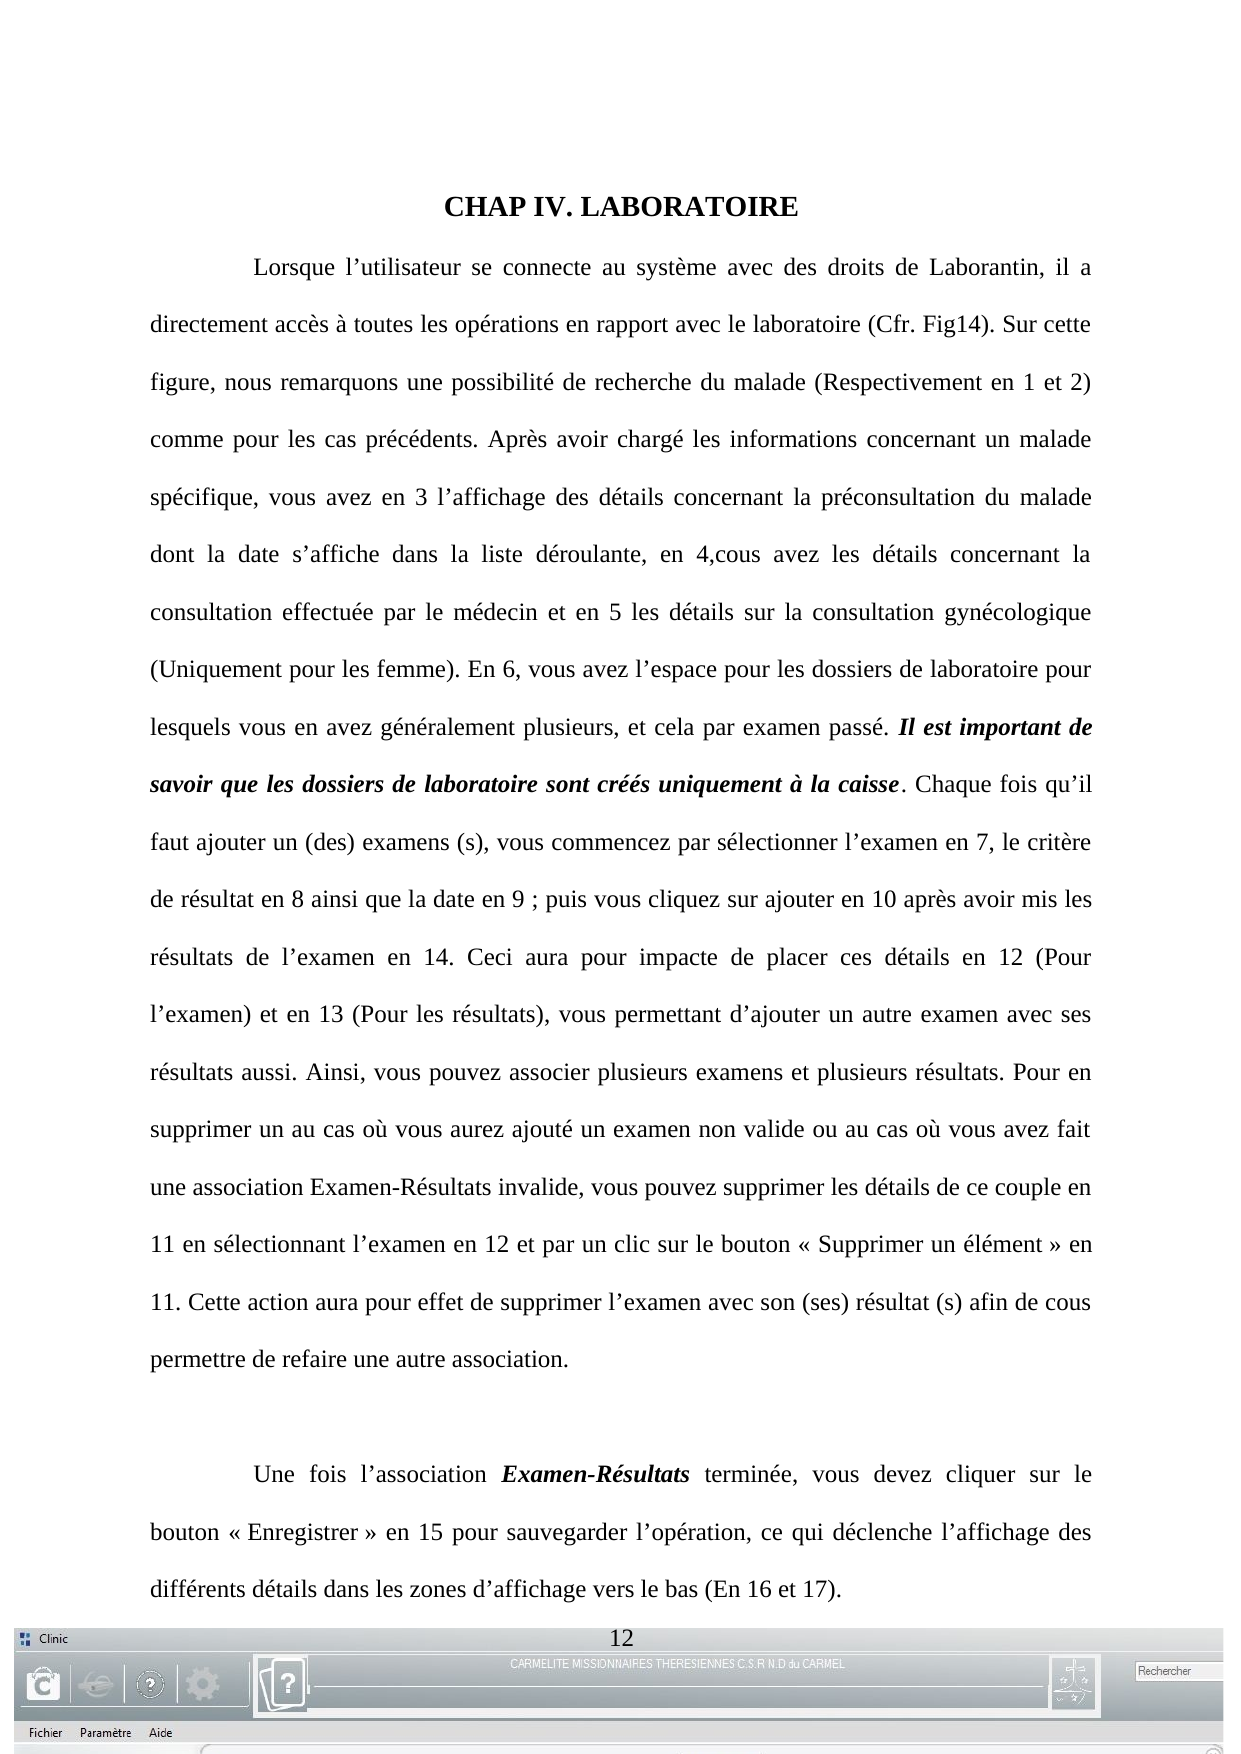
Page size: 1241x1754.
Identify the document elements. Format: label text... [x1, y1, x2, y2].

subtitle CHAP IV. LABORATOIRE [150, 189, 1093, 222]
text Lorsque l’utilisateur se connecte au système avec des droits de Laborantin, il a directement accès à toutes les opérations en rapport avec le laboratoire (Cfr. Fig14). Sur cette figure, nous remarquons une possibilité de recherche du malade (Respectivement en 1 et 2) comme pour les cas précédents. Après avoir chargé les informations concernant un malade spécifique, vous avez en 3 l’affichage des détails concernant la préconsultation du malade dont la date s’affiche dans la liste déroulante, en 4,cous avez les détails concernant la consultation effectuée par le médecin et en 5 les détails sur la consultation gynécologique (Uniquement pour les femme). En 6, vous avez l’espace pour les dossiers de laboratoire pour lesquels vous en avez généralement plusieurs, et cela par examen passé. Il est important de savoir que les dossiers de laboratoire sont créés uniquement à la caisse. Chaque fois qu’il faut ajouter un (des) examens (s), vous commencez par sélectionner l’examen en 7, le critère de résultat en 8 ainsi que la date en 9 ; puis vous cliquez sur ajouter en 10 après avoir mis les résultats de l’examen en 14. Ceci aura pour impacte de placer ces détails en 12 (Pour l’examen) et en 13 (Pour les résultats), vous permettant d’ajouter un autre examen avec ses résultats aussi. Ainsi, vous pouvez associer plusieurs examens et plusieurs résultats. Pour en supprimer un au cas où vous aurez ajouté un examen non valide ou au cas où vous avez fait une association Examen-Résultats invalide, vous pouvez supprimer les détails de ce couple en 11 en sélectionnant l’examen en 12 et par un clic sur le bouton « Supprimer un élément » en 11. Cette action aura pour effet de supprimer l’examen avec son (ses) résultat (s) afin de cous permettre de refaire une autre association. [150, 252, 1093, 1373]
picture [14, 1628, 1224, 1754]
text Une fois l’association Examen-Résultats terminée, vous devez cliquer sur le bouton « Enregistrer » en 15 pour sauvegarder l’opération, ce qui déclenche l’affichage des différents détails dans les zones d’affichage vers le bas (En 16 et 17). [150, 1459, 1093, 1603]
